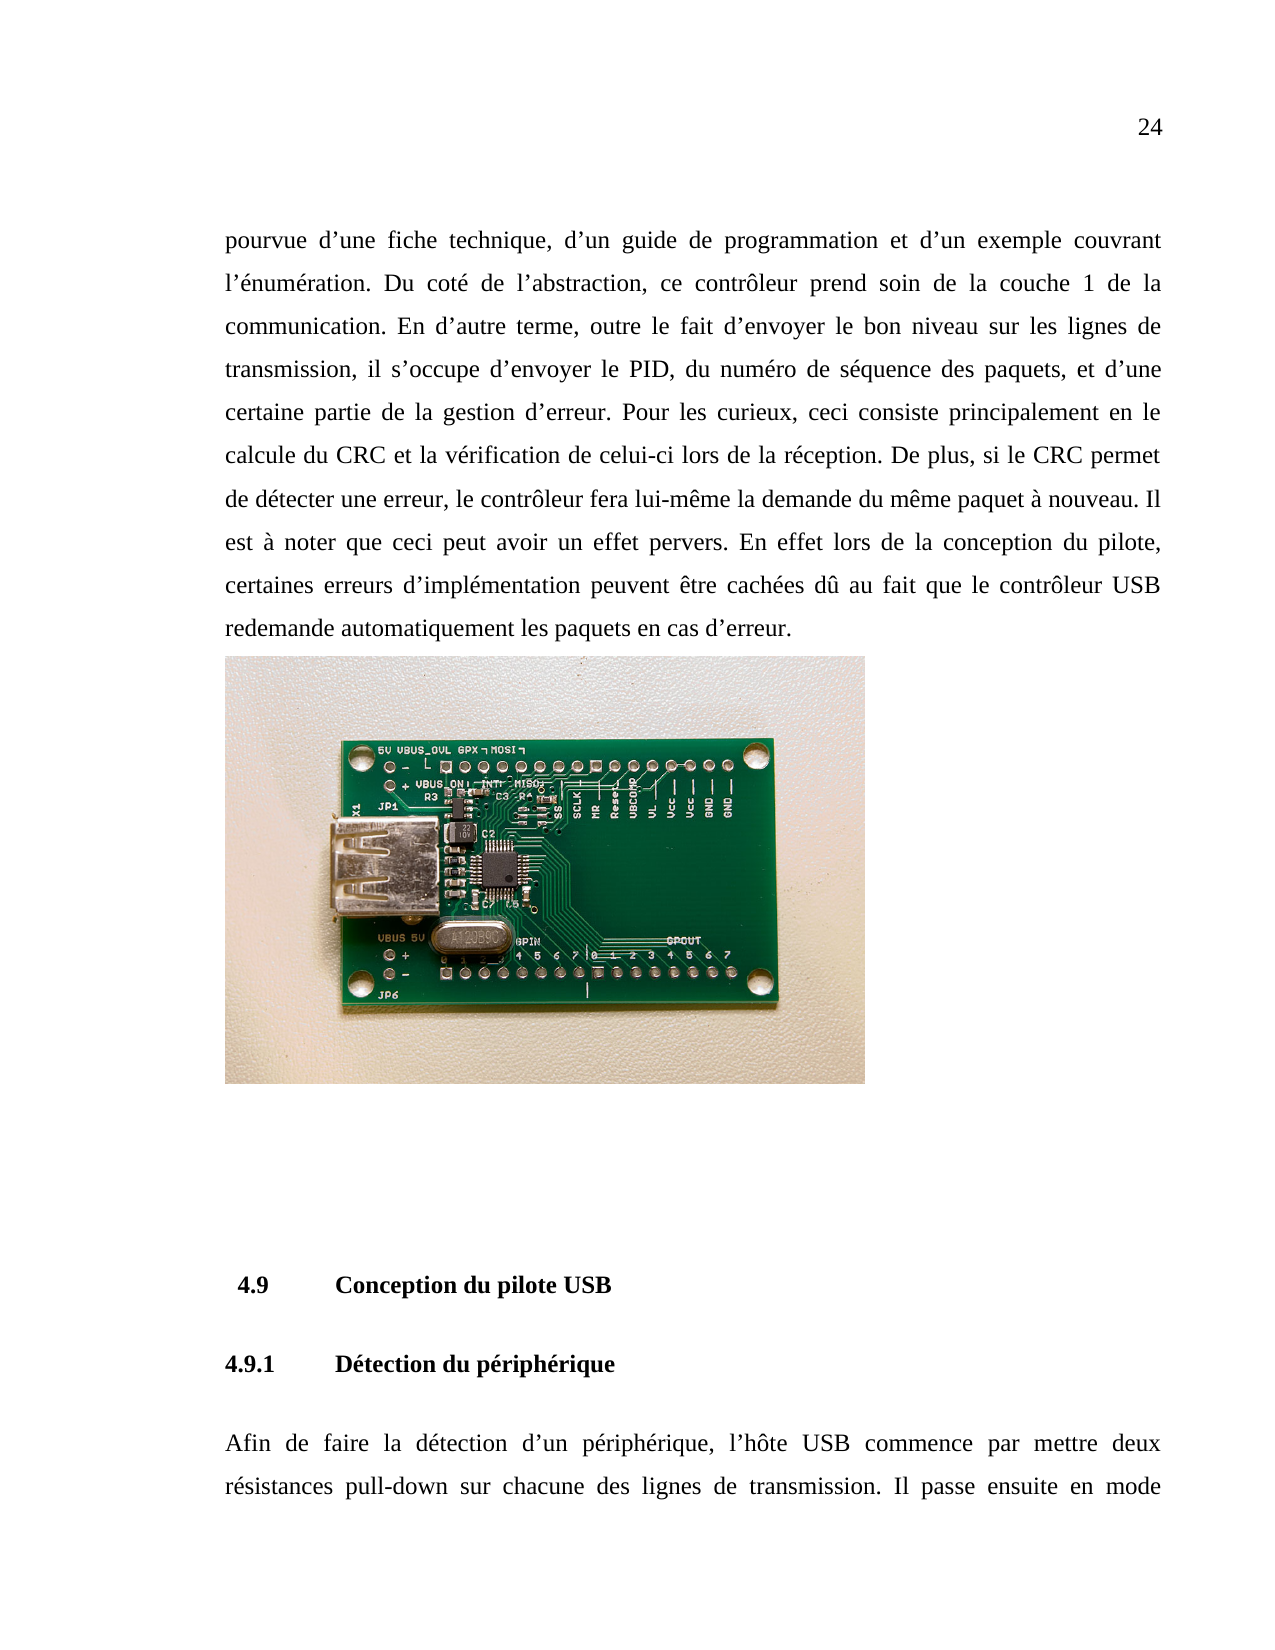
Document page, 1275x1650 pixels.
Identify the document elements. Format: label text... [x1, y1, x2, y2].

subtitle Conception du pilote USB [237, 1271, 1162, 1299]
picture [225, 656, 865, 1084]
subtitle Détection du périphérique [225, 1349, 1162, 1378]
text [225, 225, 1162, 642]
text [225, 1428, 1162, 1500]
